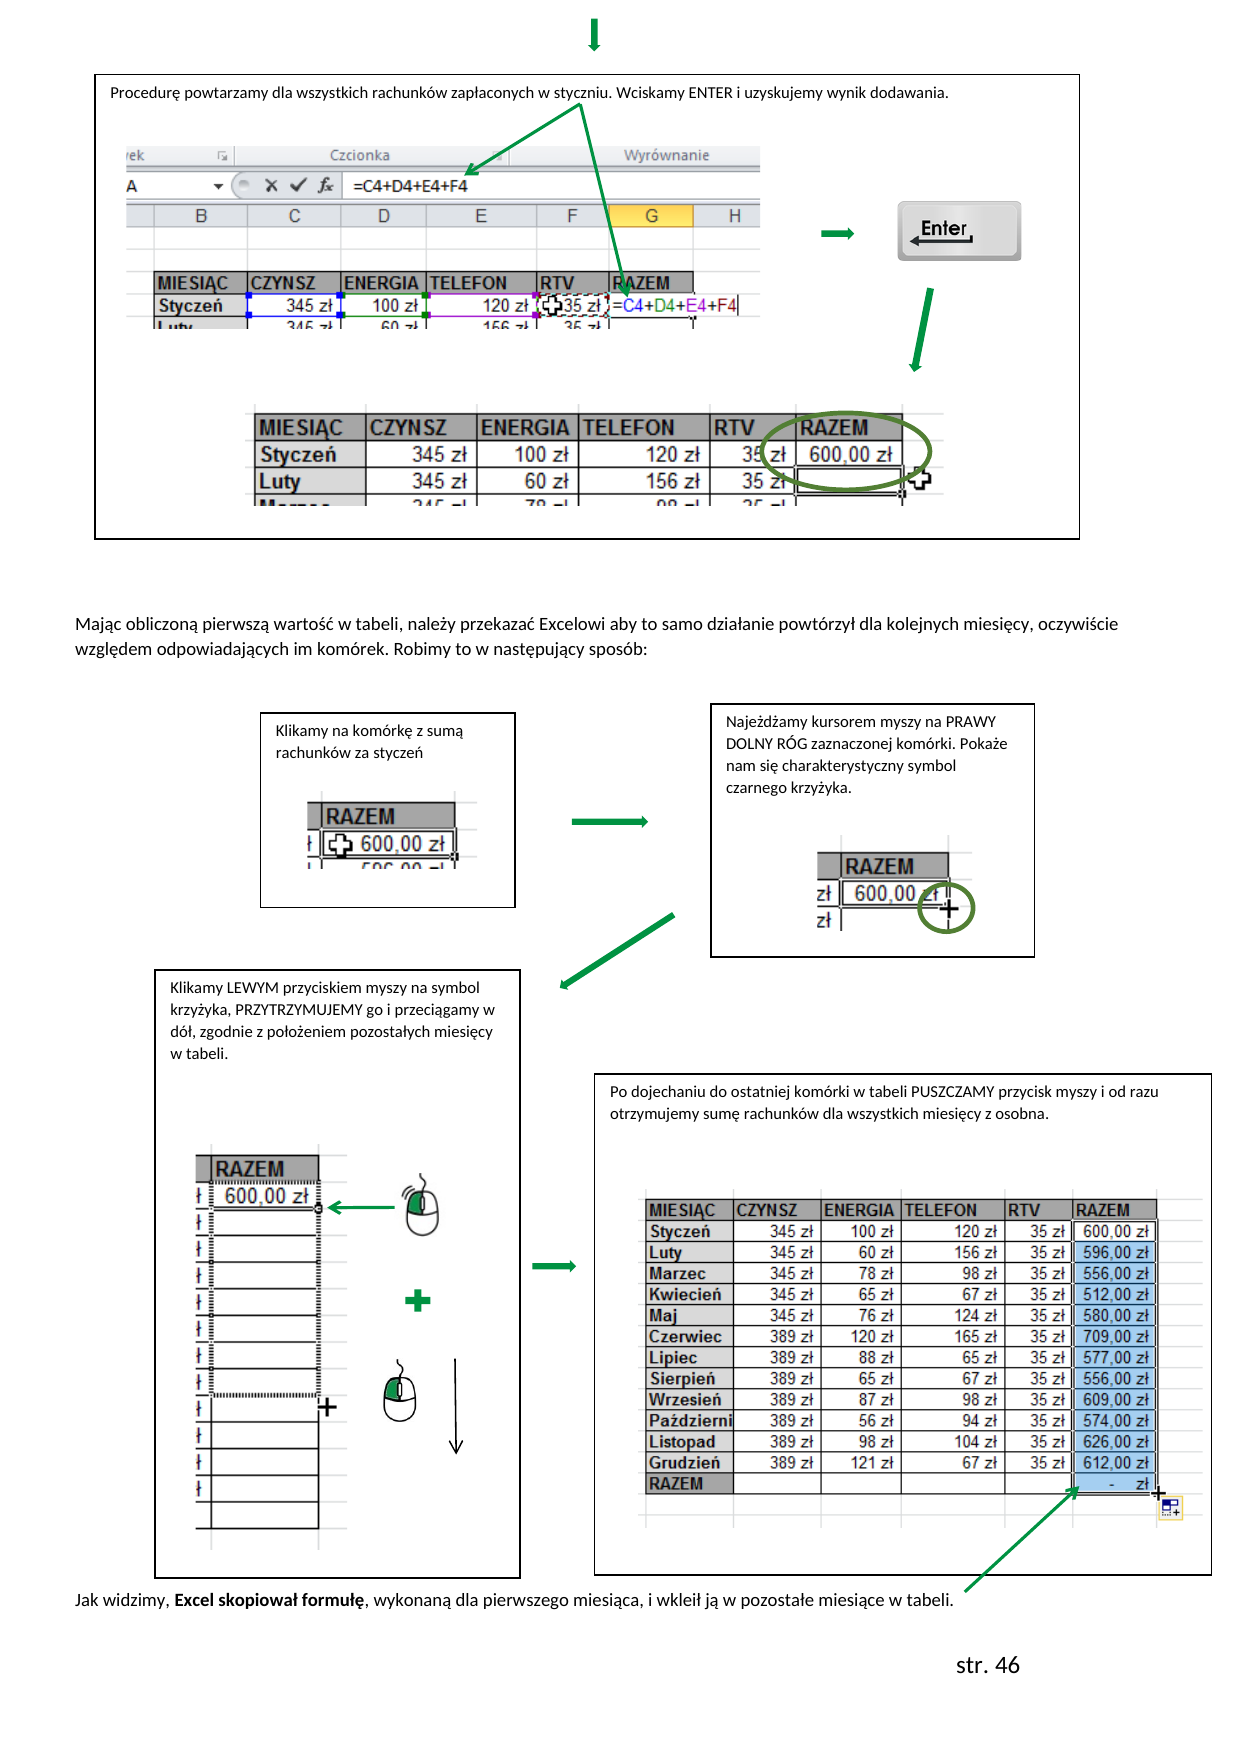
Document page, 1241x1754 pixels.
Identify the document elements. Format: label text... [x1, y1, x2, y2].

picture [394, 1173, 447, 1237]
picture [962, 921, 973, 931]
picture [307, 791, 478, 869]
picture [195, 1144, 348, 1550]
picture [638, 1189, 1203, 1528]
text Jak widzimy, Excel skopiował formułę, wykonaną dla pierwszego miesiąca, i wkleił ją w pozostałe miesiące w tabeli. [75, 1588, 1165, 1611]
picture [923, 887, 970, 929]
picture [126, 146, 761, 329]
picture [245, 404, 944, 506]
text Mając obliczoną pierwszą wartość w tabeli, należy przekazać Excelowi aby to samo działanie powtórzył dla kolejnych miesięcy, oczywiście względem odpowiadających im komórek. Robimy to w następujący sposób: [75, 613, 1165, 660]
picture [897, 201, 1022, 261]
picture [381, 1358, 417, 1422]
picture [817, 835, 973, 931]
